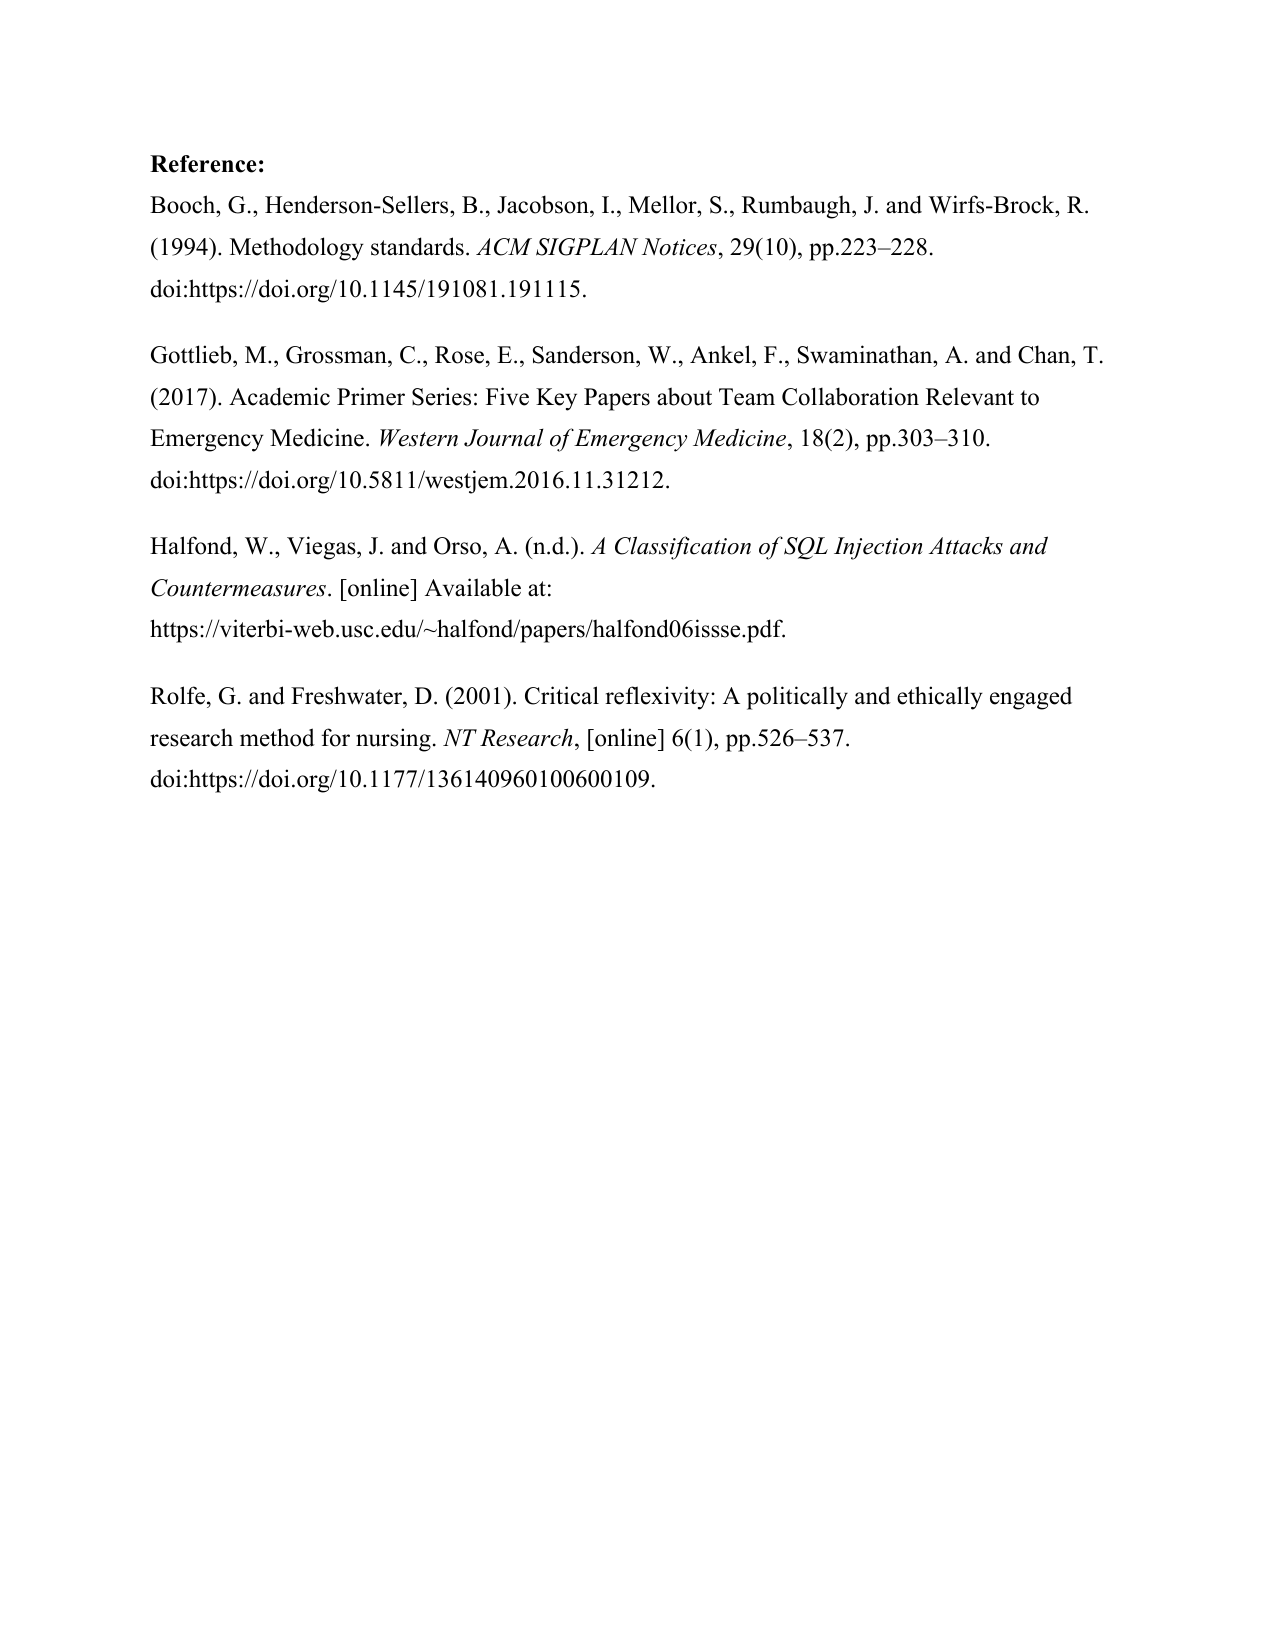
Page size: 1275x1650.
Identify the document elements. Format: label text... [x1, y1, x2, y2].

text Rolfe, G. and Freshwater, D. (2001). Critical reflexivity: A politically and ethically engaged research method for nursing. NT Research, [online] 6(1), pp.526–537. doi:https://doi.org/10.1177/136140960100600109. [150, 682, 1125, 793]
text Halfond, W., Viegas, J. and Orso, A. (n.d.). A Classification of SQL Injection Attacks and Countermeasures. [online] Available at: https://viterbi-web.usc.edu/~halfond/papers/halfond06issse.pdf. [150, 532, 1125, 643]
text Gottlieb, M., Grossman, C., Rose, E., Sanderson, W., Ankel, F., Swaminathan, A. and Chan, T. (2017). Academic Primer Series: Five Key Papers about Team Collaboration Relevant to Emergency Medicine. Western Journal of Emergency Medicine, 18(2), pp.303–310. doi:https://doi.org/10.5811/westjem.2016.11.31212. [150, 341, 1125, 494]
text Reference: Booch, G., Henderson-Sellers, B., Jacobson, I., Mellor, S., Rumbaugh, J. and Wirfs-Brock, R. (1994). Methodology standards. ACM SIGPLAN Notices, 29(10), pp.223–228. doi:https://doi.org/10.1145/191081.191115. [150, 150, 1125, 302]
